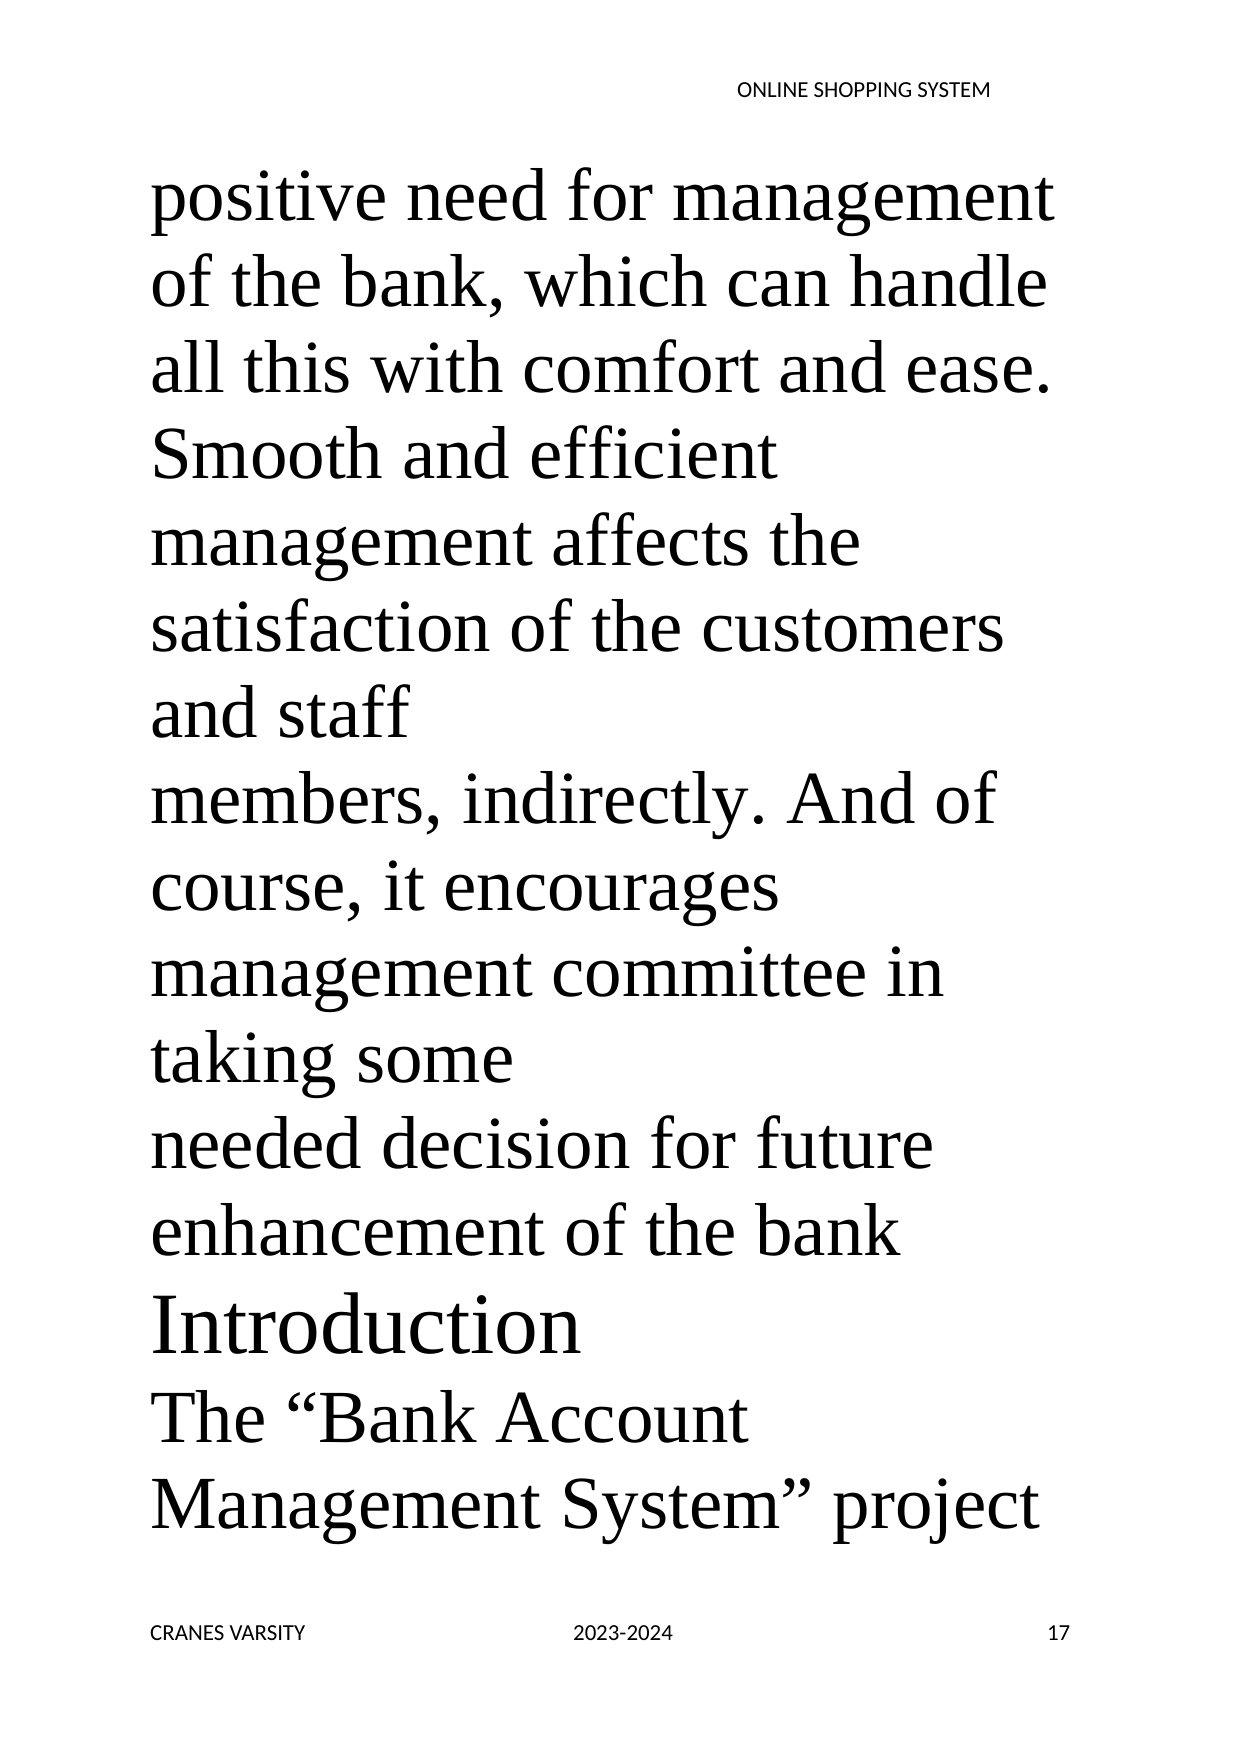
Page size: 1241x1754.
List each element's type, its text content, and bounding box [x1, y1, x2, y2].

text positive need for management of the bank, which can handle all this with comfort and ease. [150, 150, 1098, 409]
text needed decision for future enhancement of the bank [150, 1099, 1098, 1271]
text Smooth and efficient management affects the satisfaction of the customers and staff [150, 409, 1098, 754]
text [150, 1372, 1098, 1544]
text members, indirectly. And of course, it encourages management committee in taking some [150, 754, 1098, 1099]
text Introduction [150, 1271, 1098, 1372]
